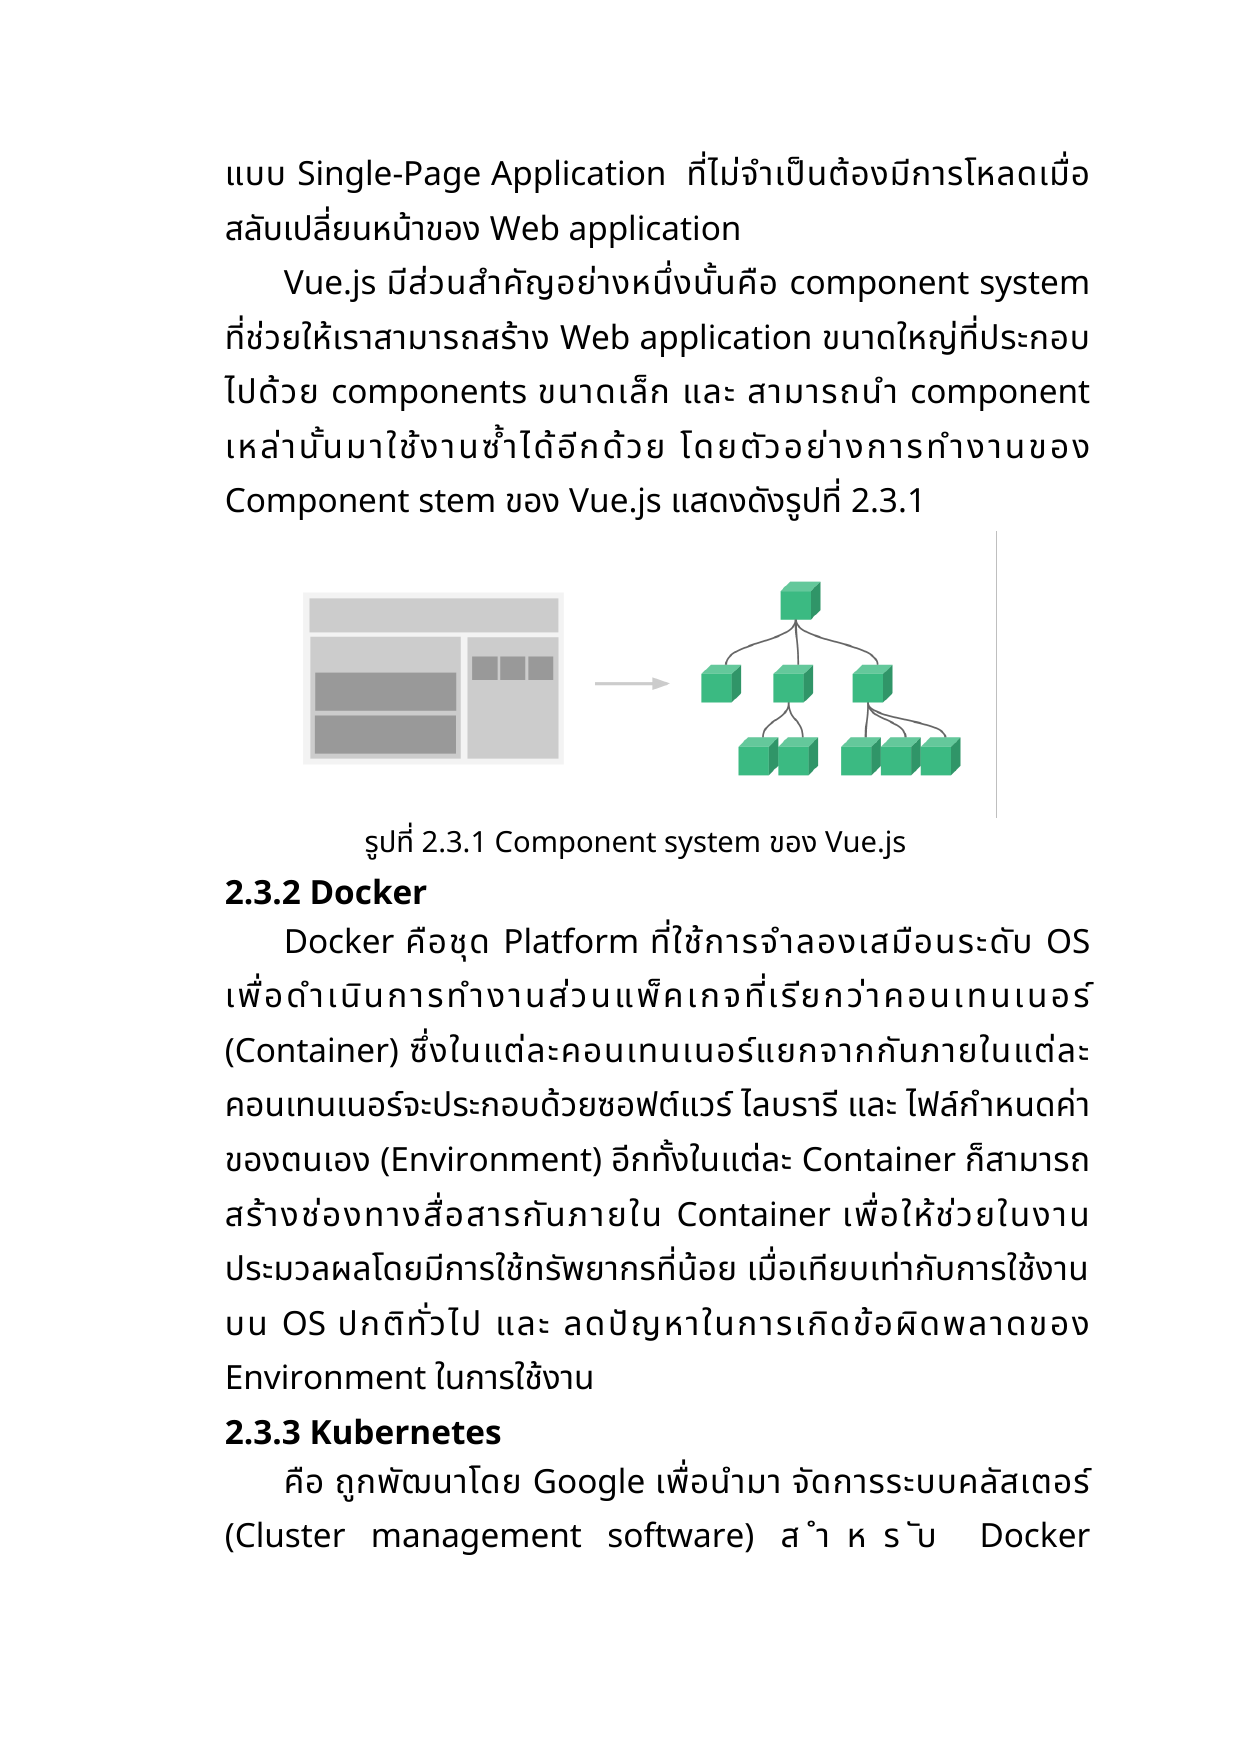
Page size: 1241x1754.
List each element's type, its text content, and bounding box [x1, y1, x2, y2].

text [224, 150, 1090, 255]
text Docker คือชุด Platform ที่ใช้การจําลองเสมือนระดับ OS เพื่อดําเนินการทํางานส่วนแพ็คเกจที่เรียกว่าคอนเทนเนอร์ (Container) ซึ่งในแต่ละคอนเทนเนอร์แยกจากกันภายในแต่ละ คอนเทนเนอร์จะประกอบด้วยซอฟต์แวร์ ไลบรารี และ ไฟล์กําหนดค่าของตนเอง (Environment) อีกทั้งในแต่ละ Container ก็สามารถสร้างช่องทางสื่อสารกันภายใน Container เพื่อให้ช่วยในงานประมวลผลโดยมีการใช้ทรัพยากรที่น้อย เมื่อเทียบเท่ากับการใช้งานบน OS ปกติทั่วไป และ ลดปัญหาในการเกิดข้อผิดพลาดของ Environment ในการใช้งาน [224, 918, 1090, 1404]
text 2.3.3 Kubernetes [180, 1408, 1090, 1454]
text Vue.js มีส่วนสำคัญอย่างหนึ่งนั้นคือ component system ที่ช่วยให้เราสามารถสร้าง Web application ขนาดใหญ่ที่ประกอบไปด้วย components ขนาดเล็ก และ สามารถนํา component เหล่านั้นมาใช้งานซ้ำได้อีกด้วย โดยตัวอย่างการทํางานของ Component stem ของ Vue.js แสดงดังรูปที่ 2.3.1 [224, 259, 1090, 528]
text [224, 1457, 1090, 1563]
text 2.3.2 Docker [180, 869, 1090, 914]
picture [265, 531, 1005, 818]
